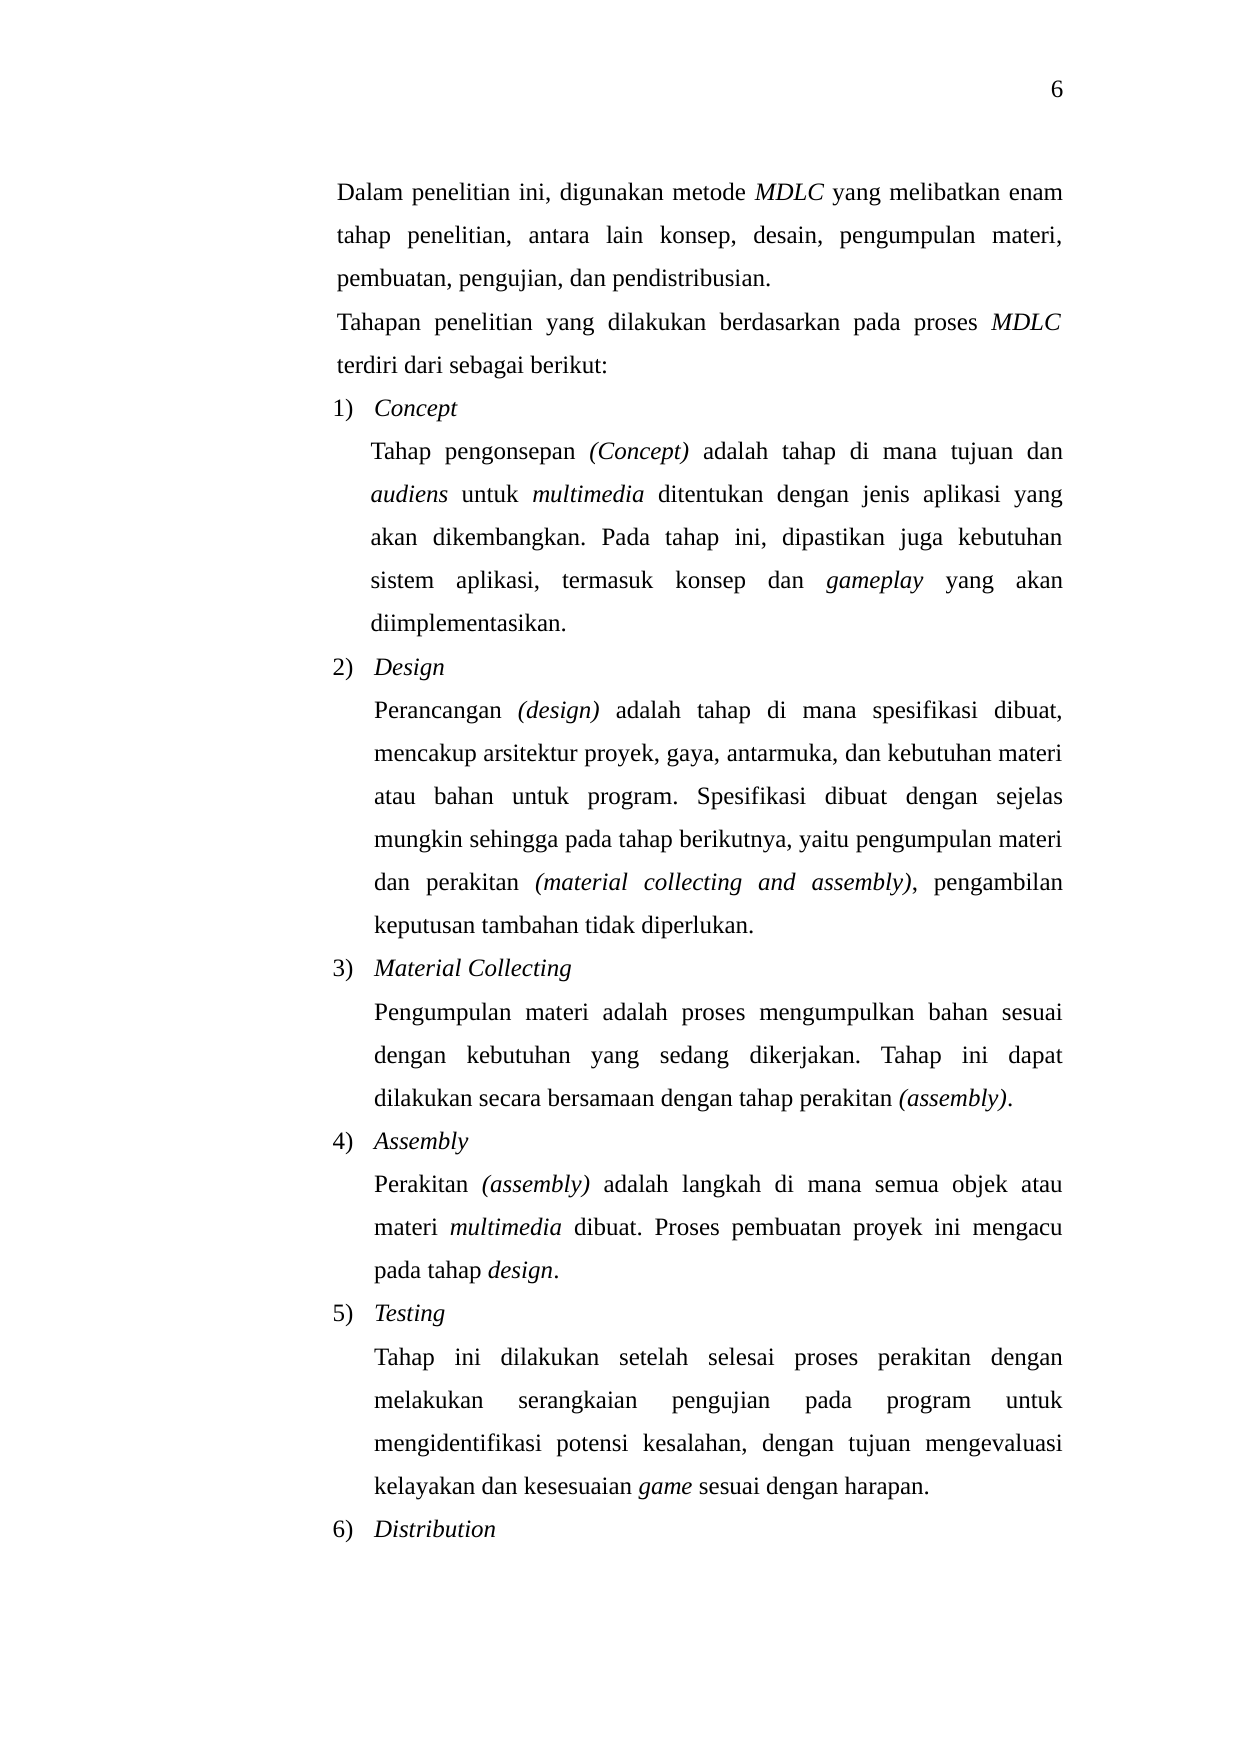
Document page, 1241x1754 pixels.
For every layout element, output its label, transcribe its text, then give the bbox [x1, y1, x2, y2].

list Perakitan (assembly) adalah langkah di mana semua objek atau materi multimedia dibuat. Proses pembuatan proyek ini mengacu pada tahap design. [374, 1169, 1063, 1284]
list Concept [332, 393, 1063, 422]
list Tahapan penelitian yang dilakukan berdasarkan pada proses MDLC terdiri dari sebagai berikut: [337, 307, 1063, 378]
list Pengumpulan materi adalah proses mengumpulkan bahan sesuai dengan kebutuhan yang sedang dikerjakan. Tahap ini dapat dilakukan secara bersamaan dengan tahap perakitan (assembly). [374, 997, 1063, 1112]
list Assembly [332, 1126, 1063, 1155]
list Testing [332, 1298, 1063, 1327]
list Distribution [332, 1514, 1063, 1543]
list Material Collecting [332, 953, 1063, 982]
list Tahap ini dilakukan setelah selesai proses perakitan dengan melakukan serangkaian pengujian pada program untuk mengidentifikasi potensi kesalahan, dengan tujuan mengevaluasi kelayakan dan kesesuaian game sesuai dengan harapan. [374, 1342, 1063, 1500]
list Design [332, 652, 1063, 680]
list Dalam penelitian ini, digunakan metode MDLC yang melibatkan enam tahap penelitian, antara lain konsep, desain, pengumpulan materi, pembuatan, pengujian, dan pendistribusian. [337, 177, 1063, 292]
list Tahap pengonsepan (Concept) adalah tahap di mana tujuan dan audiens untuk multimedia ditentukan dengan jenis aplikasi yang akan dikembangkan. Pada tahap ini, dipastikan juga kebutuhan sistem aplikasi, termasuk konsep dan gameplay yang akan diimplementasikan. [370, 436, 1063, 637]
list Perancangan (design) adalah tahap di mana spesifikasi dibuat, mencakup arsitektur proyek, gaya, antarmuka, dan kebutuhan materi atau bahan untuk program. Spesifikasi dibuat dengan sejelas mungkin sehingga pada tahap berikutnya, yaitu pengumpulan materi dan perakitan (material collecting and assembly), pengambilan keputusan tambahan tidak diperlukan. [374, 695, 1063, 939]
